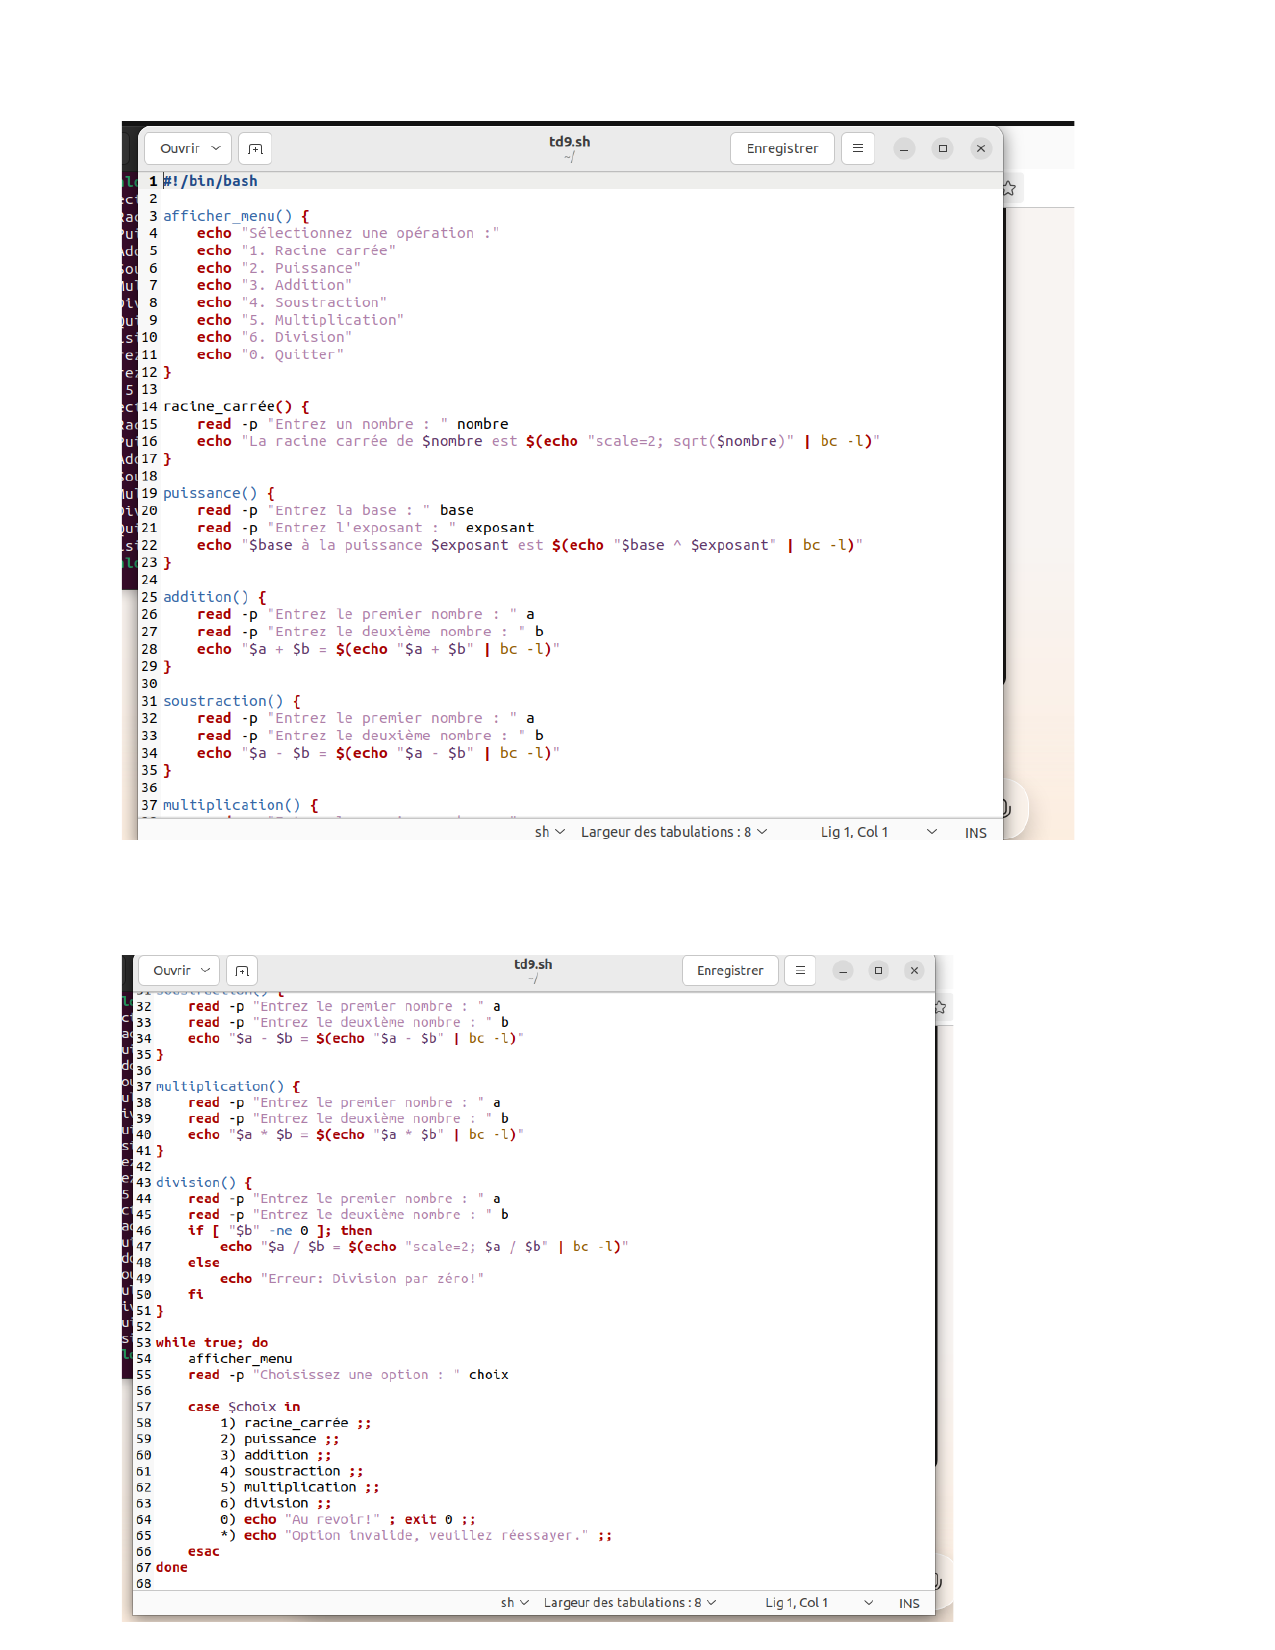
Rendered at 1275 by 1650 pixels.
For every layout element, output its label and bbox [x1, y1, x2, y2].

picture [121, 121, 1075, 840]
picture [121, 955, 954, 1622]
